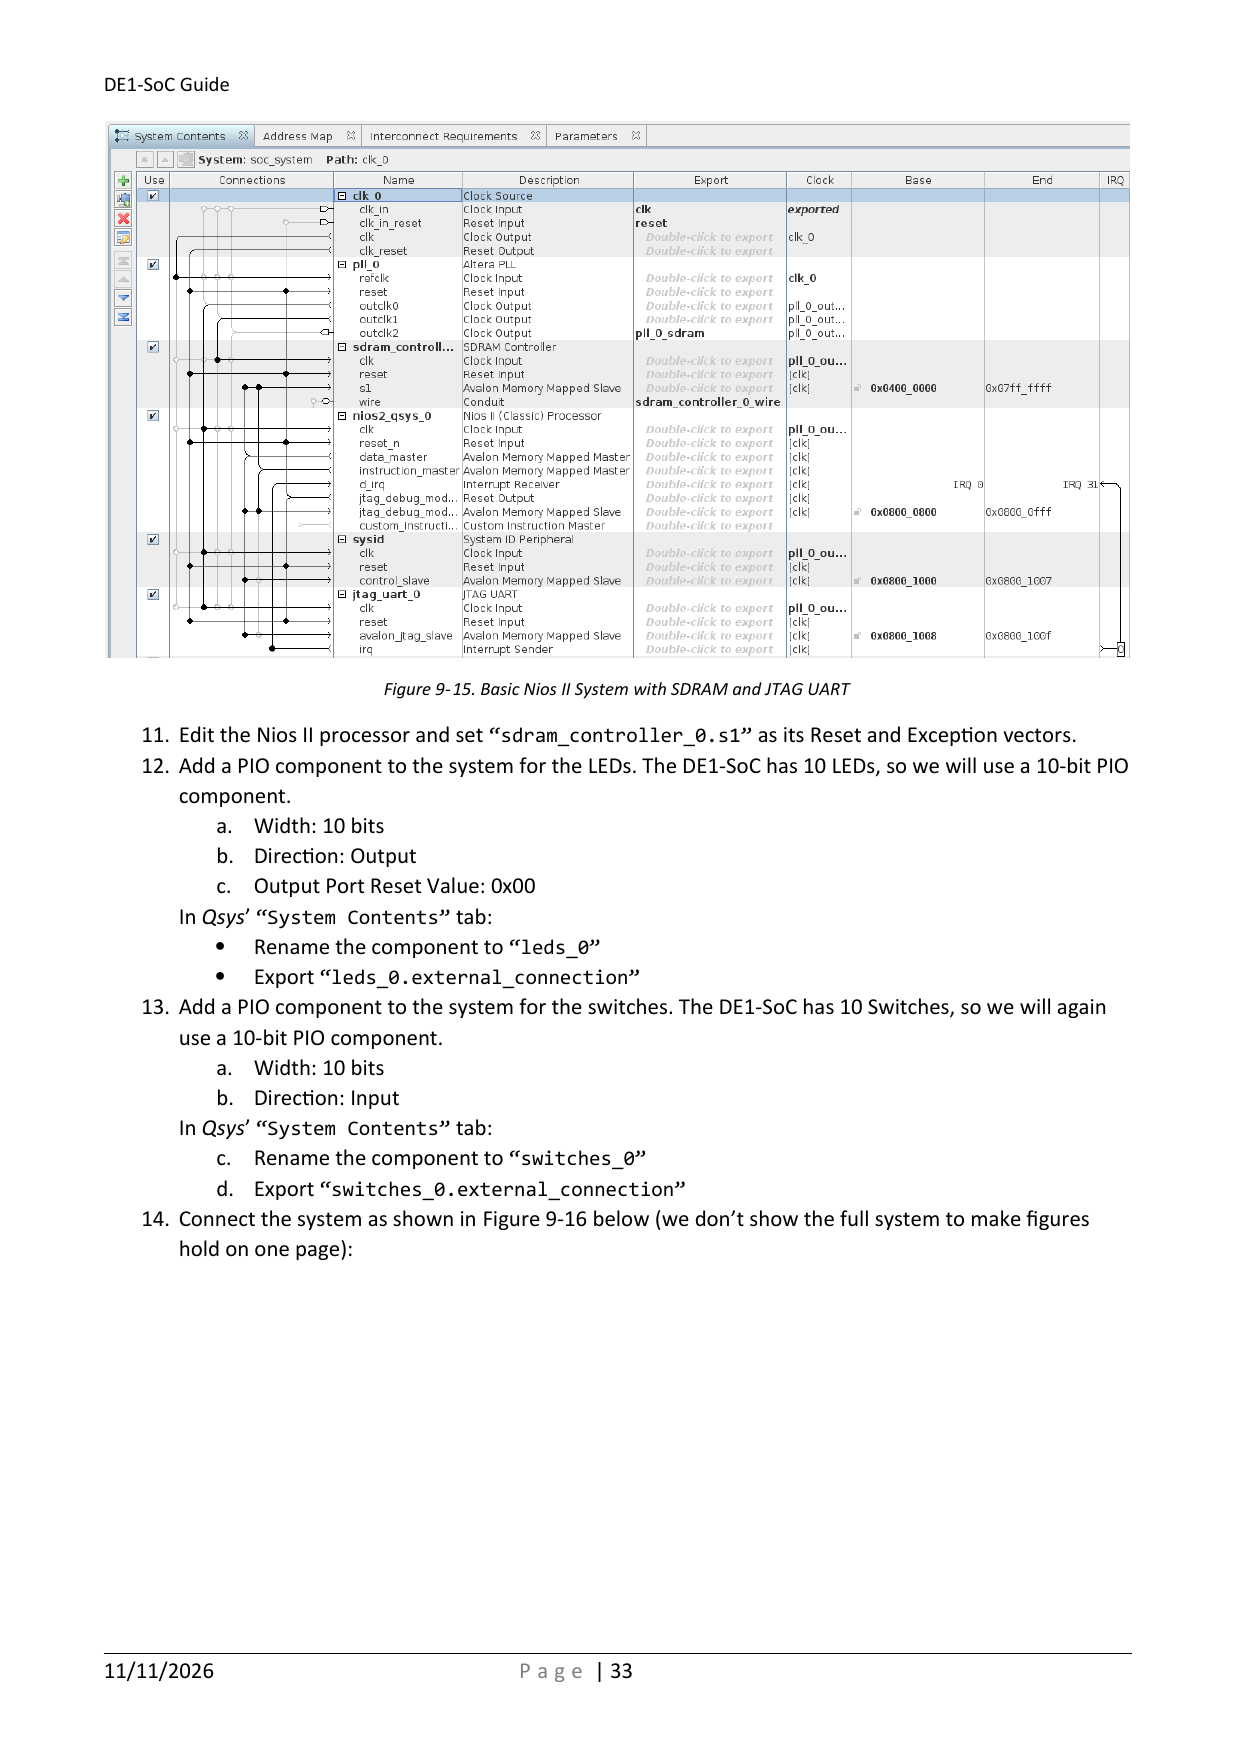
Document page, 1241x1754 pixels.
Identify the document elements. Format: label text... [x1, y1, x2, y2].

list Output Port Reset Value: 0x00 [216, 872, 1132, 900]
list Direction: Output [216, 841, 1132, 869]
picture [105, 121, 1130, 658]
list Add a PIO component to the system for the LEDs. The DE1-SoC has 10 LEDs, so we will use a 10-bit PIO component. [141, 751, 1132, 809]
list Rename the component to “switches_0” [216, 1143, 1132, 1172]
list Direction: Input [216, 1083, 1132, 1111]
list Export “leds_0.external_connection” [216, 962, 1132, 990]
list Edit the Nios II processor and set “sdram_controller_0.s1” as its Reset and Exception vectors. [141, 721, 1132, 749]
list Rename the component to “leds_0” [216, 932, 1132, 960]
list In Qsys’ “System Contents” tab: [178, 902, 1132, 930]
list Width: 10 bits [216, 1053, 1132, 1081]
list Width: 10 bits [216, 811, 1132, 839]
list Export “switches_0.external_connection” [216, 1174, 1132, 1202]
list Add a PIO component to the system for the switches. The DE1-SoC has 10 Switches, so we will again use a 10-bit PIO component. [141, 992, 1132, 1051]
list In Qsys’ “System Contents” tab: [178, 1113, 1132, 1141]
